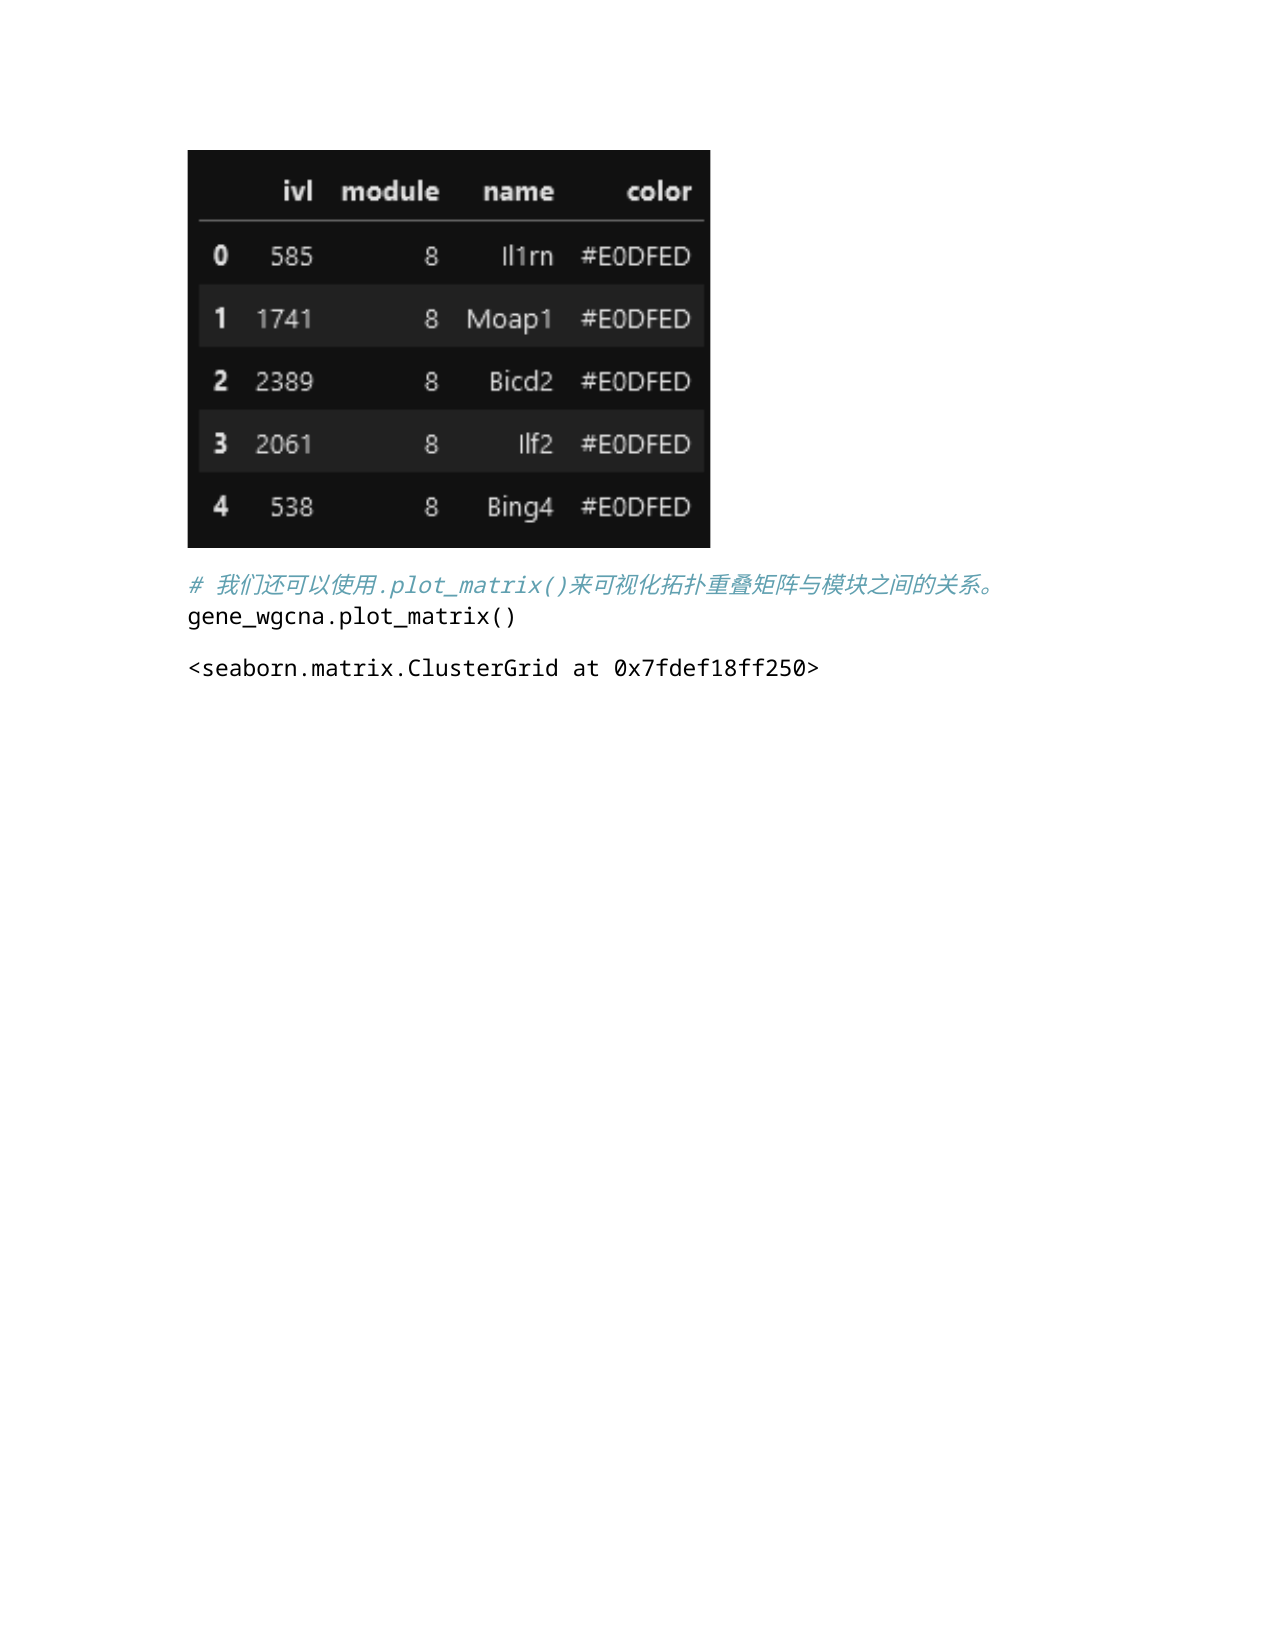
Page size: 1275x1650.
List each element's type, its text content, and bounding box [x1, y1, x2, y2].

picture [187, 150, 711, 548]
text # 我们还可以使用.plot_matrix()来可视化拓扑重叠矩阵与模块之间的关系。 gene_wgcna.plot_matrix() [187, 567, 1087, 631]
text <seaborn.matrix.ClusterGrid at 0x7fdef18ff250> [187, 652, 1087, 683]
